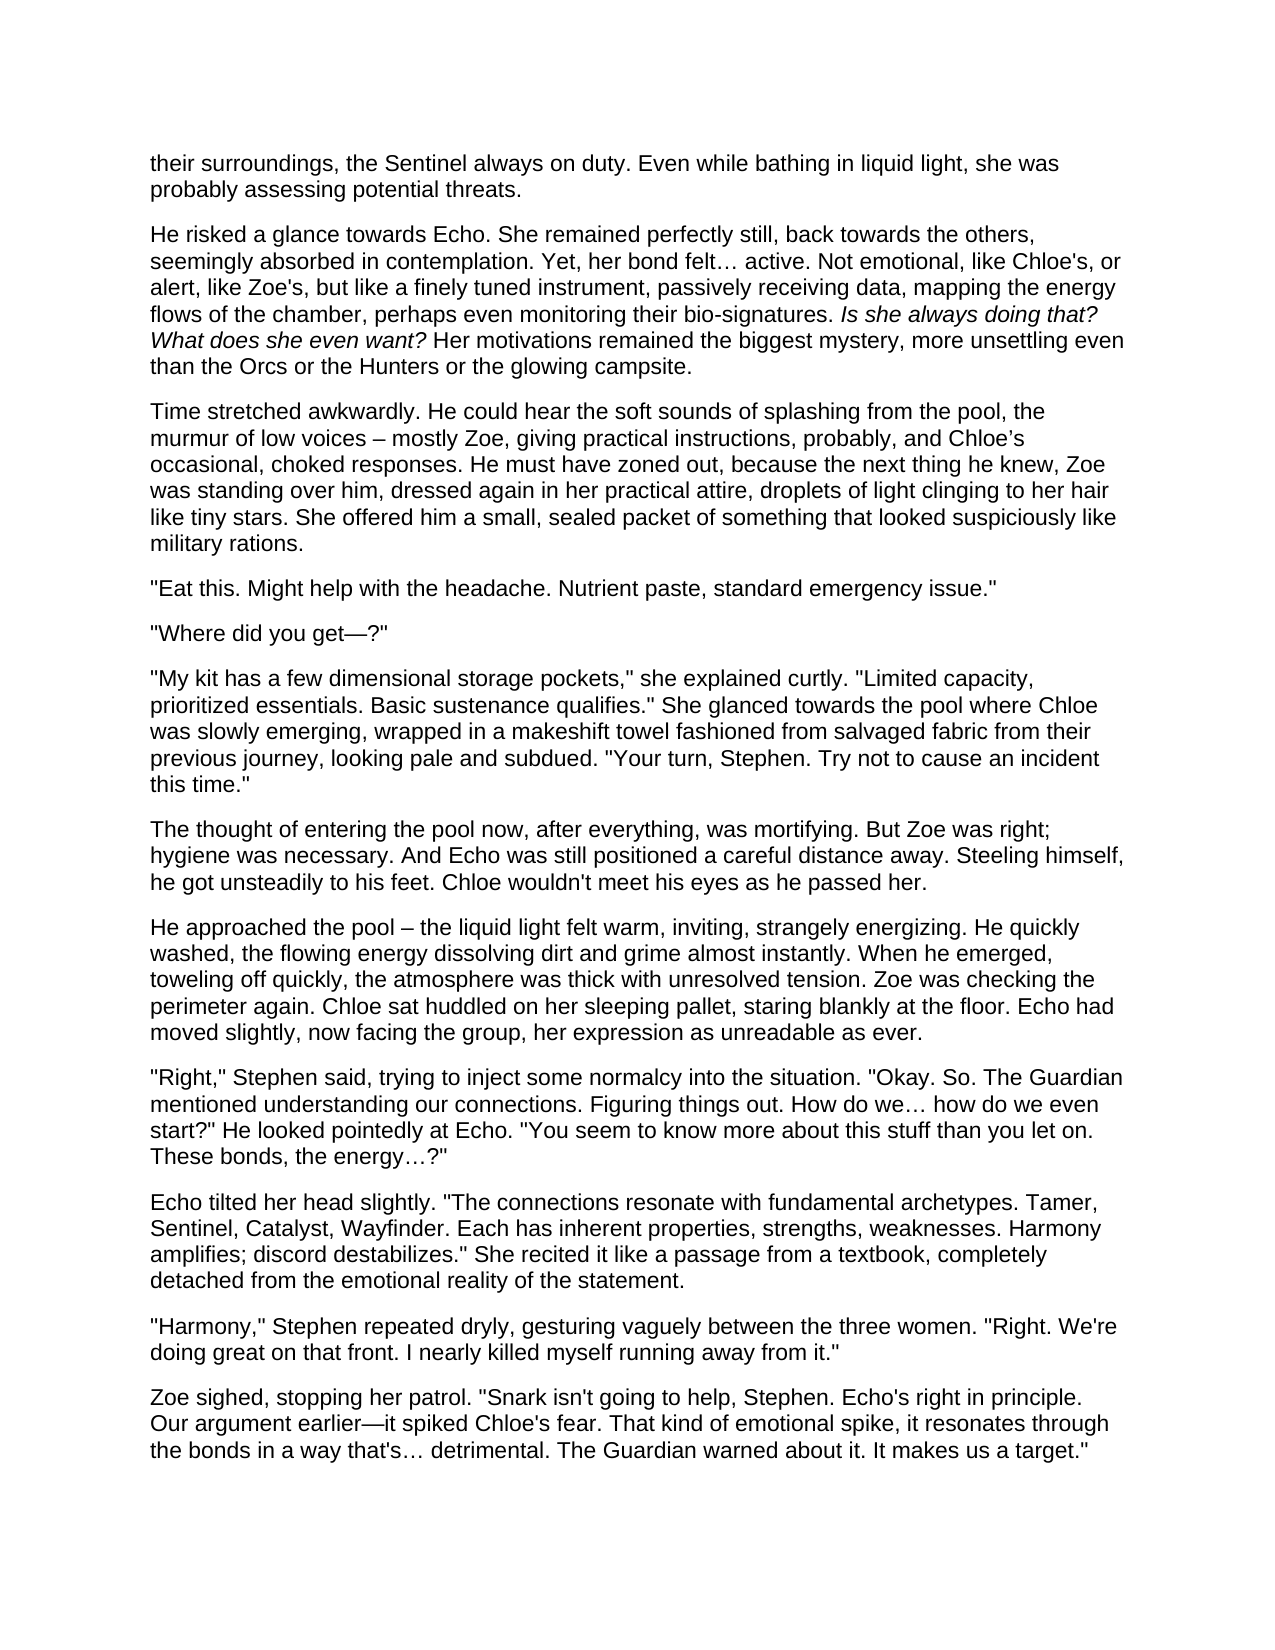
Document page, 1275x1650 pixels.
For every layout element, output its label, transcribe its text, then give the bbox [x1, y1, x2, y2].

text He approached the pool – the liquid light felt warm, inviting, strangely energizing. He quickly washed, the flowing energy dissolving dirt and grime almost instantly. When he emerged, toweling off quickly, the atmosphere was thick with unresolved tension. Zoe was checking the perimeter again. Chloe sat huddled on her sleeping pallet, staring blankly at the floor. Echo had moved slightly, now facing the group, her expression as unreadable as ever. [150, 914, 1125, 1046]
text The thought of entering the pool now, after everything, was mortifying. But Zoe was right; hygiene was necessary. And Echo was still positioned a careful distance away. Steeling himself, he got unsteadily to his feet. Chloe wouldn't meet his eyes as he passed her. [150, 816, 1125, 895]
text "Harmony," Stephen repeated dryly, gesturing vaguely between the three women. "Right. We're doing great on that front. I nearly killed myself running away from it." [150, 1313, 1125, 1365]
text Echo tilted her head slightly. "The connections resonate with fundamental archetypes. Tamer, Sentinel, Catalyst, Wayfinder. Each has inherent properties, strengths, weaknesses. Harmony amplifies; discord destabilizes." She recited it like a passage from a textbook, completely detached from the emotional reality of the statement. [150, 1188, 1125, 1294]
text Time stretched awkwardly. He could hear the soft sounds of splashing from the pool, the murmur of low voices – mostly Zoe, giving practical instructions, probably, and Chloe’s occasional, choked responses. He must have zoned out, because the next thing he knew, Zoe was standing over him, dressed again in her practical attire, droplets of light clinging to her hair like tiny stars. She offered him a small, sealed packet of something that looked suspiciously like military rations. [150, 398, 1125, 556]
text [150, 150, 1125, 203]
text "Where did you get—?" [150, 620, 1125, 647]
text "Eat this. Might help with the headache. Nutrient paste, standard emergency issue." [150, 575, 1125, 602]
text Zoe sighed, stopping her patrol. "Snark isn't going to help, Stephen. Echo's right in principle. Our argument earlier—it spiked Chloe's fear. That kind of emotional spike, it resonates through the bonds in a way that's… detrimental. The Guardian warned about it. It makes us a target." [150, 1384, 1125, 1463]
text "My kit has a few dimensional storage pockets," she explained curtly. "Limited capacity, prioritized essentials. Basic sustenance qualifies." She glanced towards the pool where Chloe was slowly emerging, wrapped in a makeshift towel fashioned from salvaged fabric from their previous journey, looking pale and subdued. "Your turn, Stephen. Try not to cause an incident this time." [150, 665, 1125, 797]
text He risked a glance towards Echo. She remained perfectly still, back towards the others, seemingly absorbed in contemplation. Yet, her bond felt… active. Not emotional, like Chloe's, or alert, like Zoe's, but like a finely tuned instrument, passively receiving data, mapping the energy flows of the chamber, perhaps even monitoring their bio-signatures. Is she always doing that? What does she even want? Her motivations remained the biggest mystery, more unsettling even than the Orcs or the Hunters or the glowing campsite. [150, 221, 1125, 379]
text "Right," Stephen said, trying to inject some normalcy into the situation. "Okay. So. The Guardian mentioned understanding our connections. Figuring things out. How do we… how do we even start?" He looked pointedly at Echo. "You seem to know more about this stuff than you let on. These bonds, the energy…?" [150, 1064, 1125, 1170]
